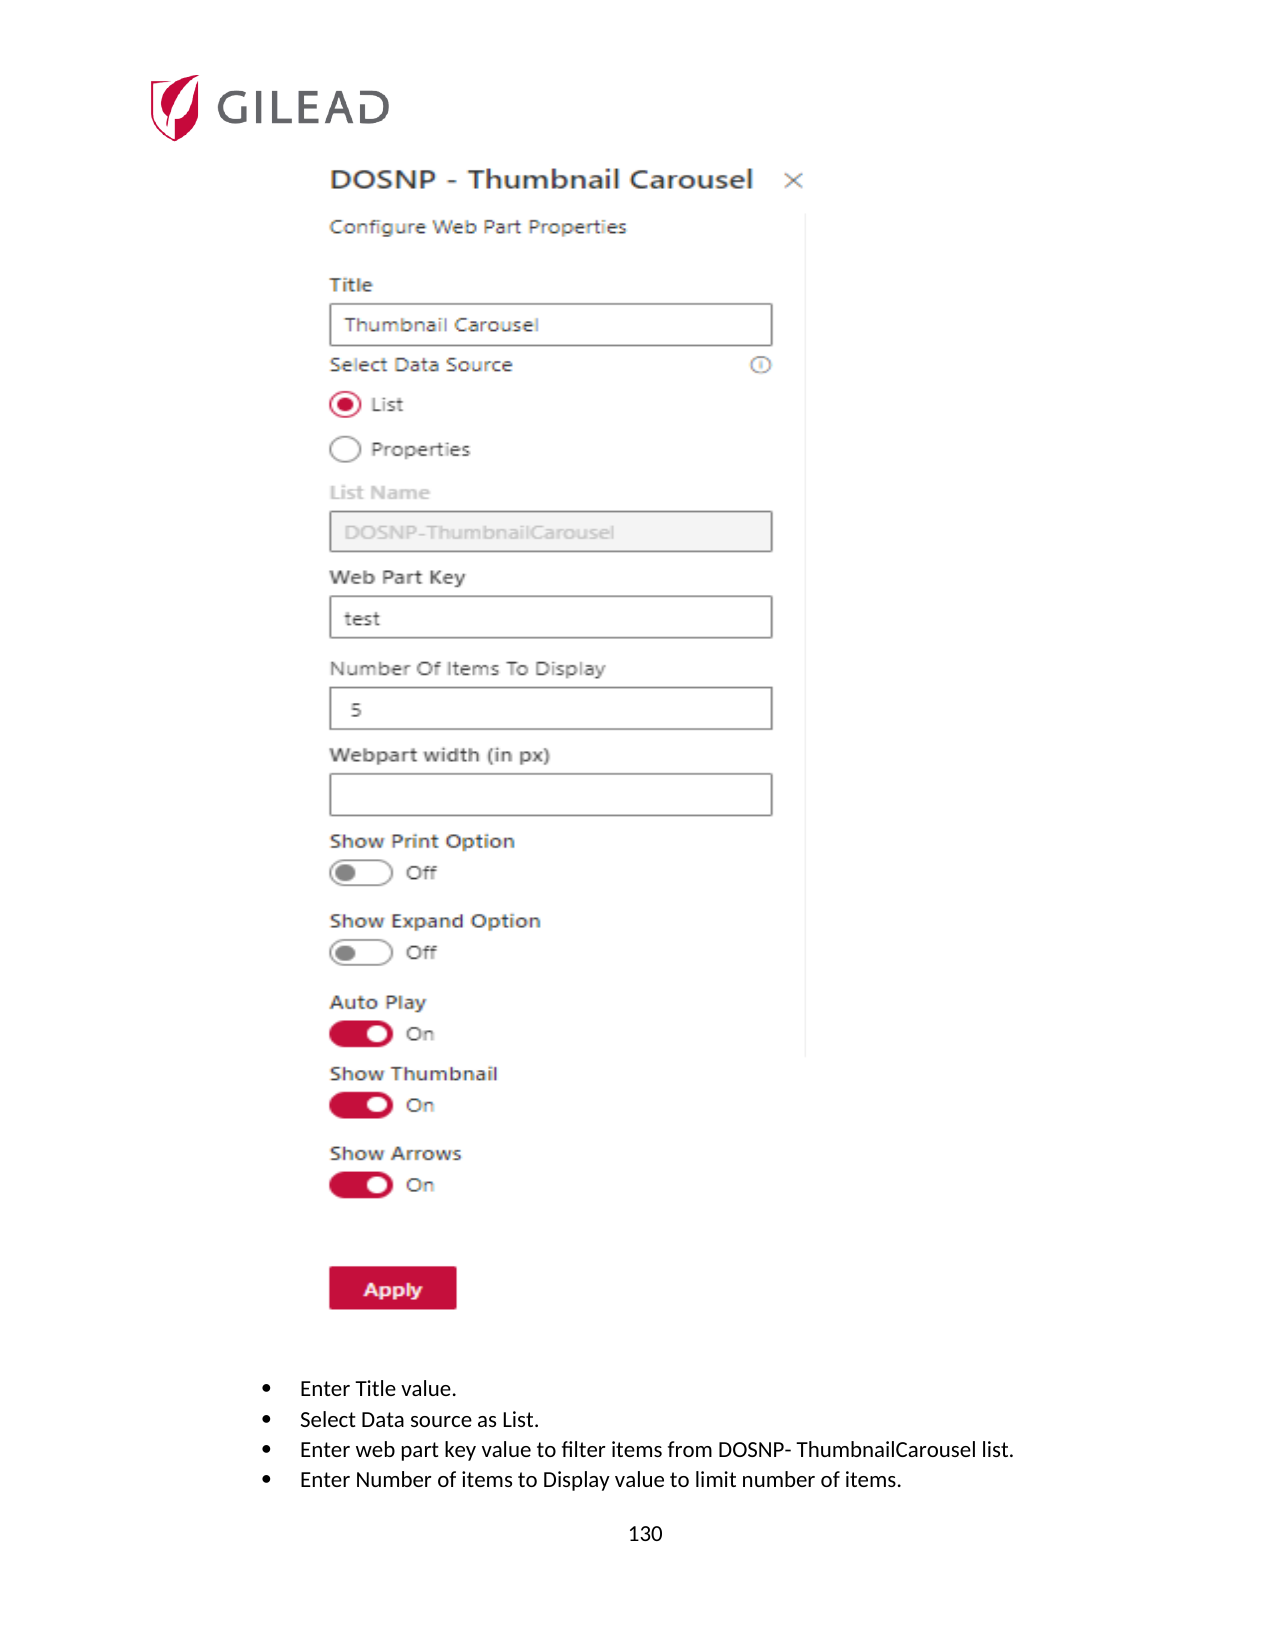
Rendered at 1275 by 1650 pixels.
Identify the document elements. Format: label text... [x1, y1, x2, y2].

list Select Data source as List. [262, 1405, 1125, 1433]
picture [300, 150, 807, 1343]
picture [150, 75, 389, 142]
list Enter web part key value to filter items from DOSNP- ThumbnailCarousel list. [262, 1435, 1125, 1463]
list Enter Number of items to Display value to limit number of items. [262, 1465, 1125, 1493]
list Enter Title value. [262, 1374, 1125, 1403]
